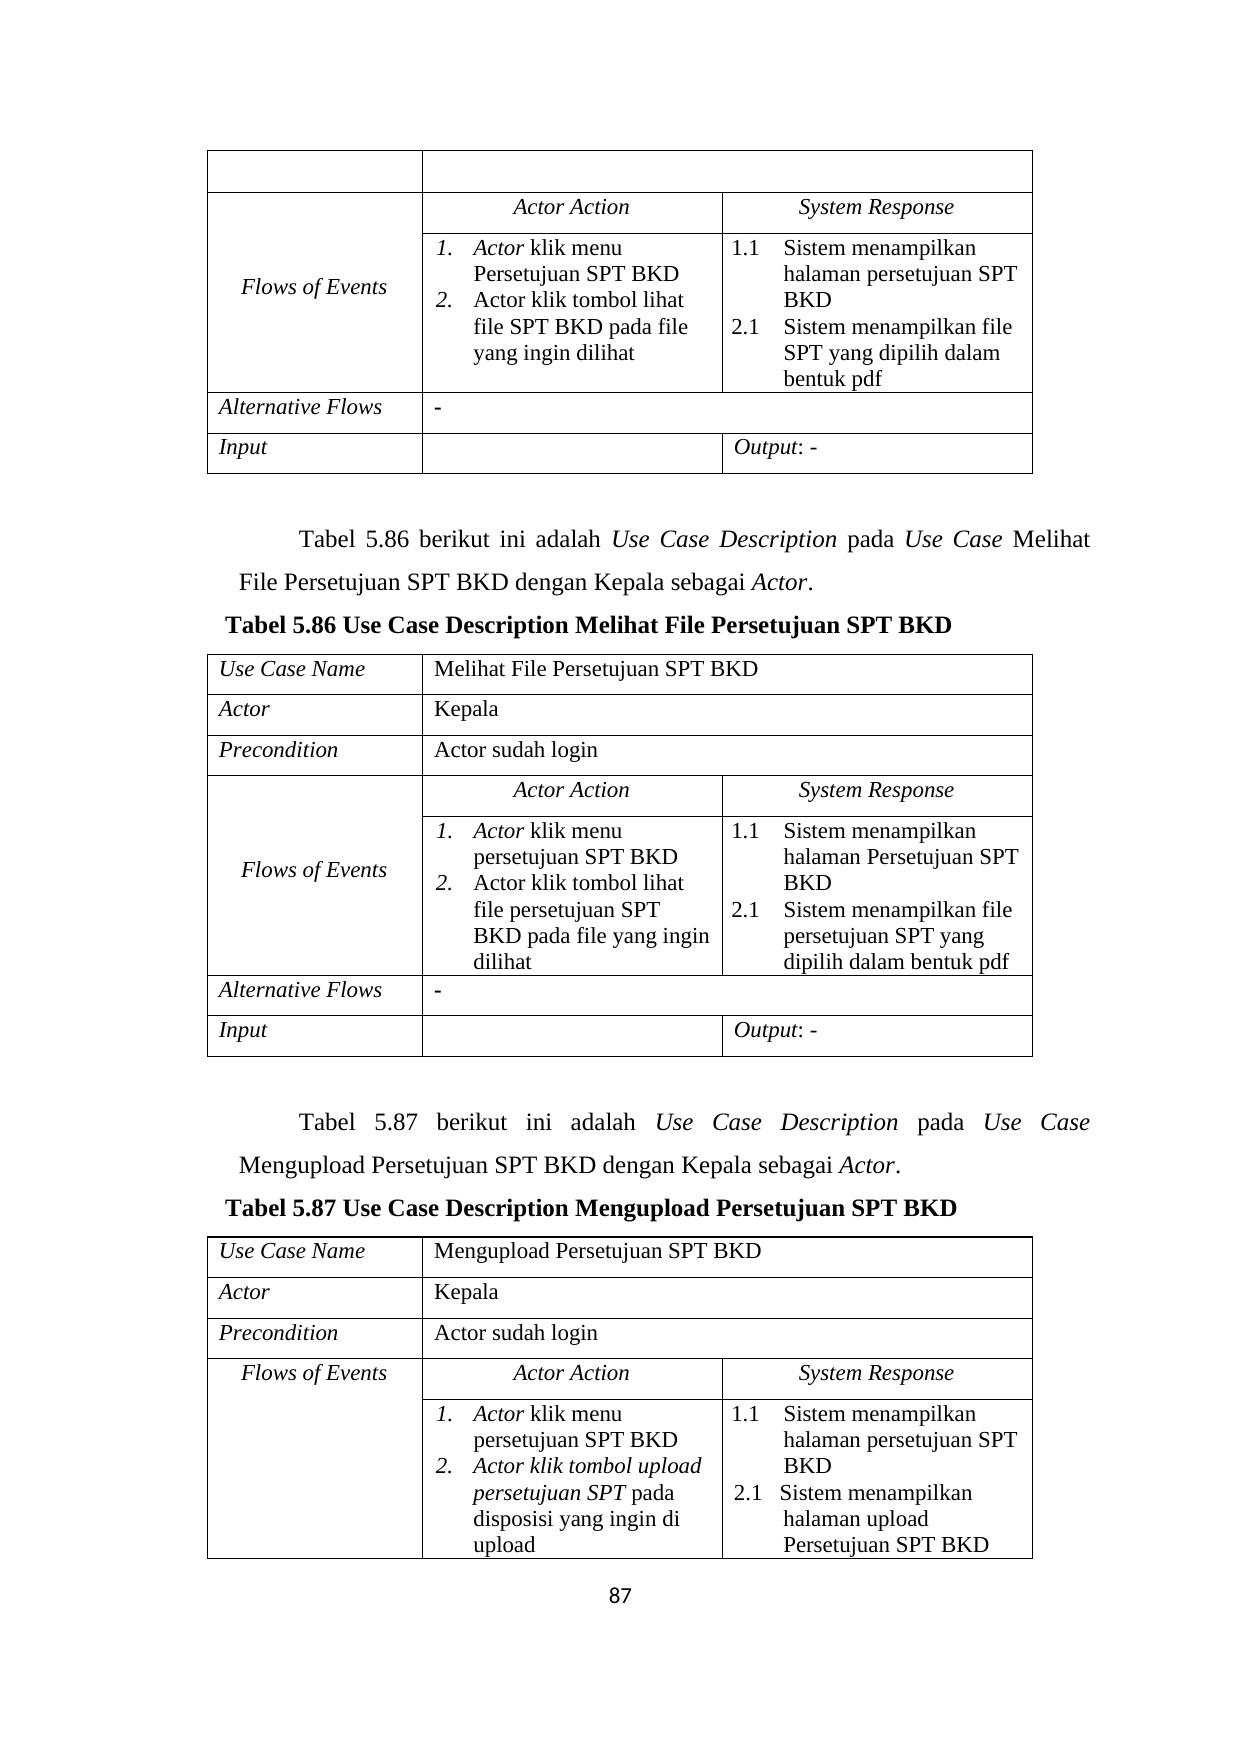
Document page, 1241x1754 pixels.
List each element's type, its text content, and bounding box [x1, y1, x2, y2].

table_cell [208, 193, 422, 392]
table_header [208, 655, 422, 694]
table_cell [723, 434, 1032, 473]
text Tabel 5.86 Use Case Description Melihat File Persetujuan SPT BKD [225, 610, 1090, 639]
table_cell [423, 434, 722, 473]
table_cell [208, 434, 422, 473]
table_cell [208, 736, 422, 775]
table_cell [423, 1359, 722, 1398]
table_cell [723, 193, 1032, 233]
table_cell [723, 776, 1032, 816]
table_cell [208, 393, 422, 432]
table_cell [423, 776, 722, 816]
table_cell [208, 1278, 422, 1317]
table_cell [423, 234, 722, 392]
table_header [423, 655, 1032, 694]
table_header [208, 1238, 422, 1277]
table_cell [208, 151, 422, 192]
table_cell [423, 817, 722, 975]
text Tabel 5.87 Use Case Description Mengupload Persetujuan SPT BKD [225, 1193, 1090, 1222]
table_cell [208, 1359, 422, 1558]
text Tabel 5.86 berikut ini adalah Use Case Description pada Use Case Melihat File Persetujuan SPT BKD dengan Kepala sebagai Actor. [239, 524, 1090, 596]
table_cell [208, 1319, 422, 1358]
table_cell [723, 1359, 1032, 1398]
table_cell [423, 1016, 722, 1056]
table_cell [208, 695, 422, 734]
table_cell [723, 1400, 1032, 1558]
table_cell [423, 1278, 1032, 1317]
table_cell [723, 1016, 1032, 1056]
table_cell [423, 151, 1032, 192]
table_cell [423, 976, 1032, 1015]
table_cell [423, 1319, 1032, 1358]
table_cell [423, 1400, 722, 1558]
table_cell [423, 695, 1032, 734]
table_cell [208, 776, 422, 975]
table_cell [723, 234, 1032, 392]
text Tabel 5.87 berikut ini adalah Use Case Description pada Use Case Mengupload Persetujuan SPT BKD dengan Kepala sebagai Actor. [239, 1107, 1090, 1179]
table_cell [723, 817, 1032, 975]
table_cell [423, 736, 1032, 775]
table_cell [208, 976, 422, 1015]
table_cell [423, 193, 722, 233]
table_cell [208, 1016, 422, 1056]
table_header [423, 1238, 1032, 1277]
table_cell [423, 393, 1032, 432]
